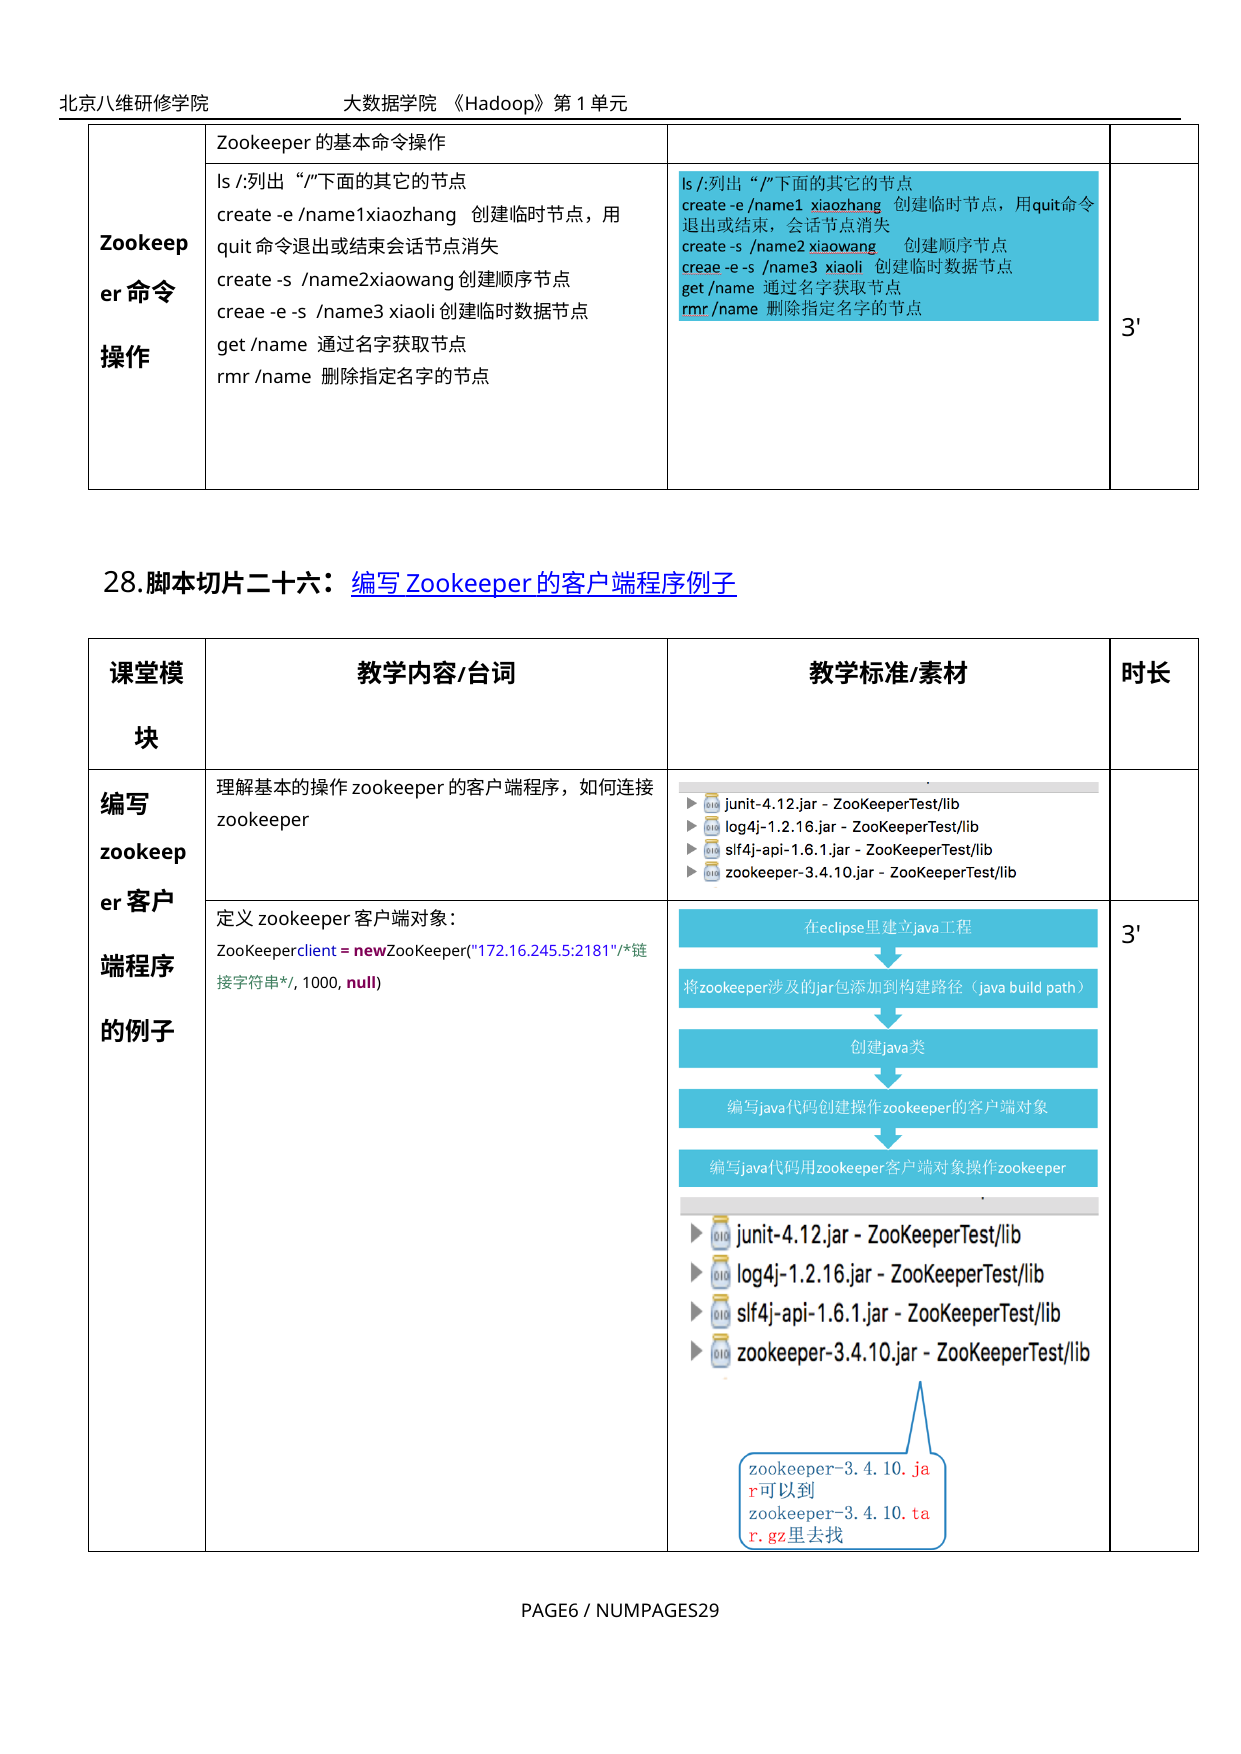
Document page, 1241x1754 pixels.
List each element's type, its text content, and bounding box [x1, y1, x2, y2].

table_header 课堂模块 [89, 639, 205, 769]
list 脚本切片二十六：编写Zookeeper的客户端程序例子 [103, 548, 1181, 613]
table_cell Zookeeper的基本命令操作 [206, 125, 667, 163]
table_header 教学标准/素材 [668, 639, 1109, 769]
table_cell [1111, 770, 1198, 900]
table_cell 3' [1111, 901, 1198, 1551]
table_header 时长 [1111, 639, 1198, 769]
table_cell 3' [1111, 164, 1198, 489]
picture [678, 782, 1099, 888]
table_cell 编写zookeeper客户端程序的例子 [89, 770, 205, 1551]
table_cell [668, 770, 1109, 900]
picture [678, 907, 1099, 1187]
table_cell [668, 164, 1109, 489]
table_header 教学内容/台词 [206, 639, 667, 769]
table_cell [1111, 125, 1198, 163]
table_cell [668, 125, 1109, 163]
picture [678, 170, 1099, 321]
picture [678, 1194, 1099, 1550]
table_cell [206, 901, 667, 1551]
table_cell ls /:列出“/”下面的其它的节点 create -e /name1xiaozhang 创建临时节点，用quit命令退出或结束会话节点消失 create -s /name2xiaowang创建顺序节点 creae -e -s /name3 xiaoli创建临时数据节点 get /name 通过名字获取节点 rmr /name 删除指定名字的节点 [206, 164, 667, 489]
table_cell Zookeeper命令操作 [89, 125, 205, 489]
table_cell 理解基本的操作zookeeper的客户端程序，如何连接zookeeper [206, 770, 667, 900]
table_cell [668, 901, 1109, 1551]
